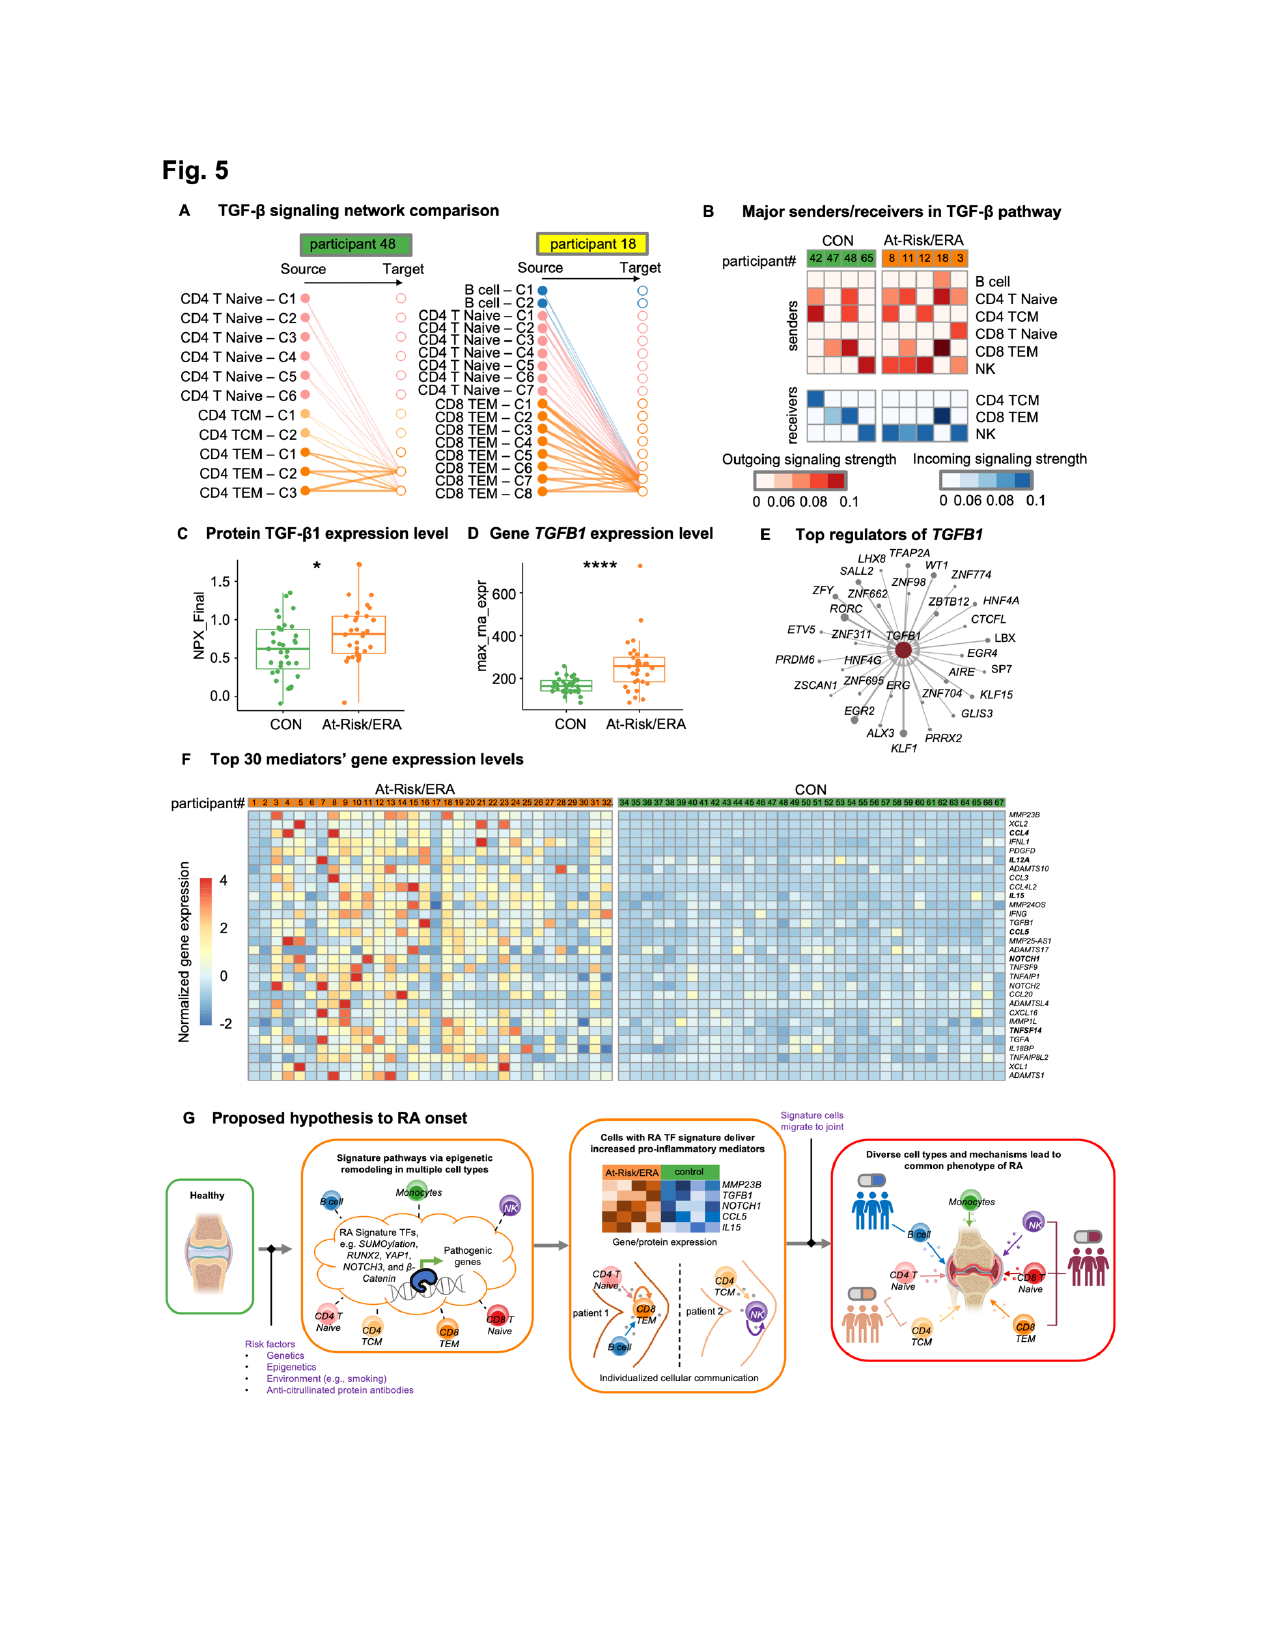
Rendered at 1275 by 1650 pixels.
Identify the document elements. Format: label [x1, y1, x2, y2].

picture [150, 150, 1125, 1413]
